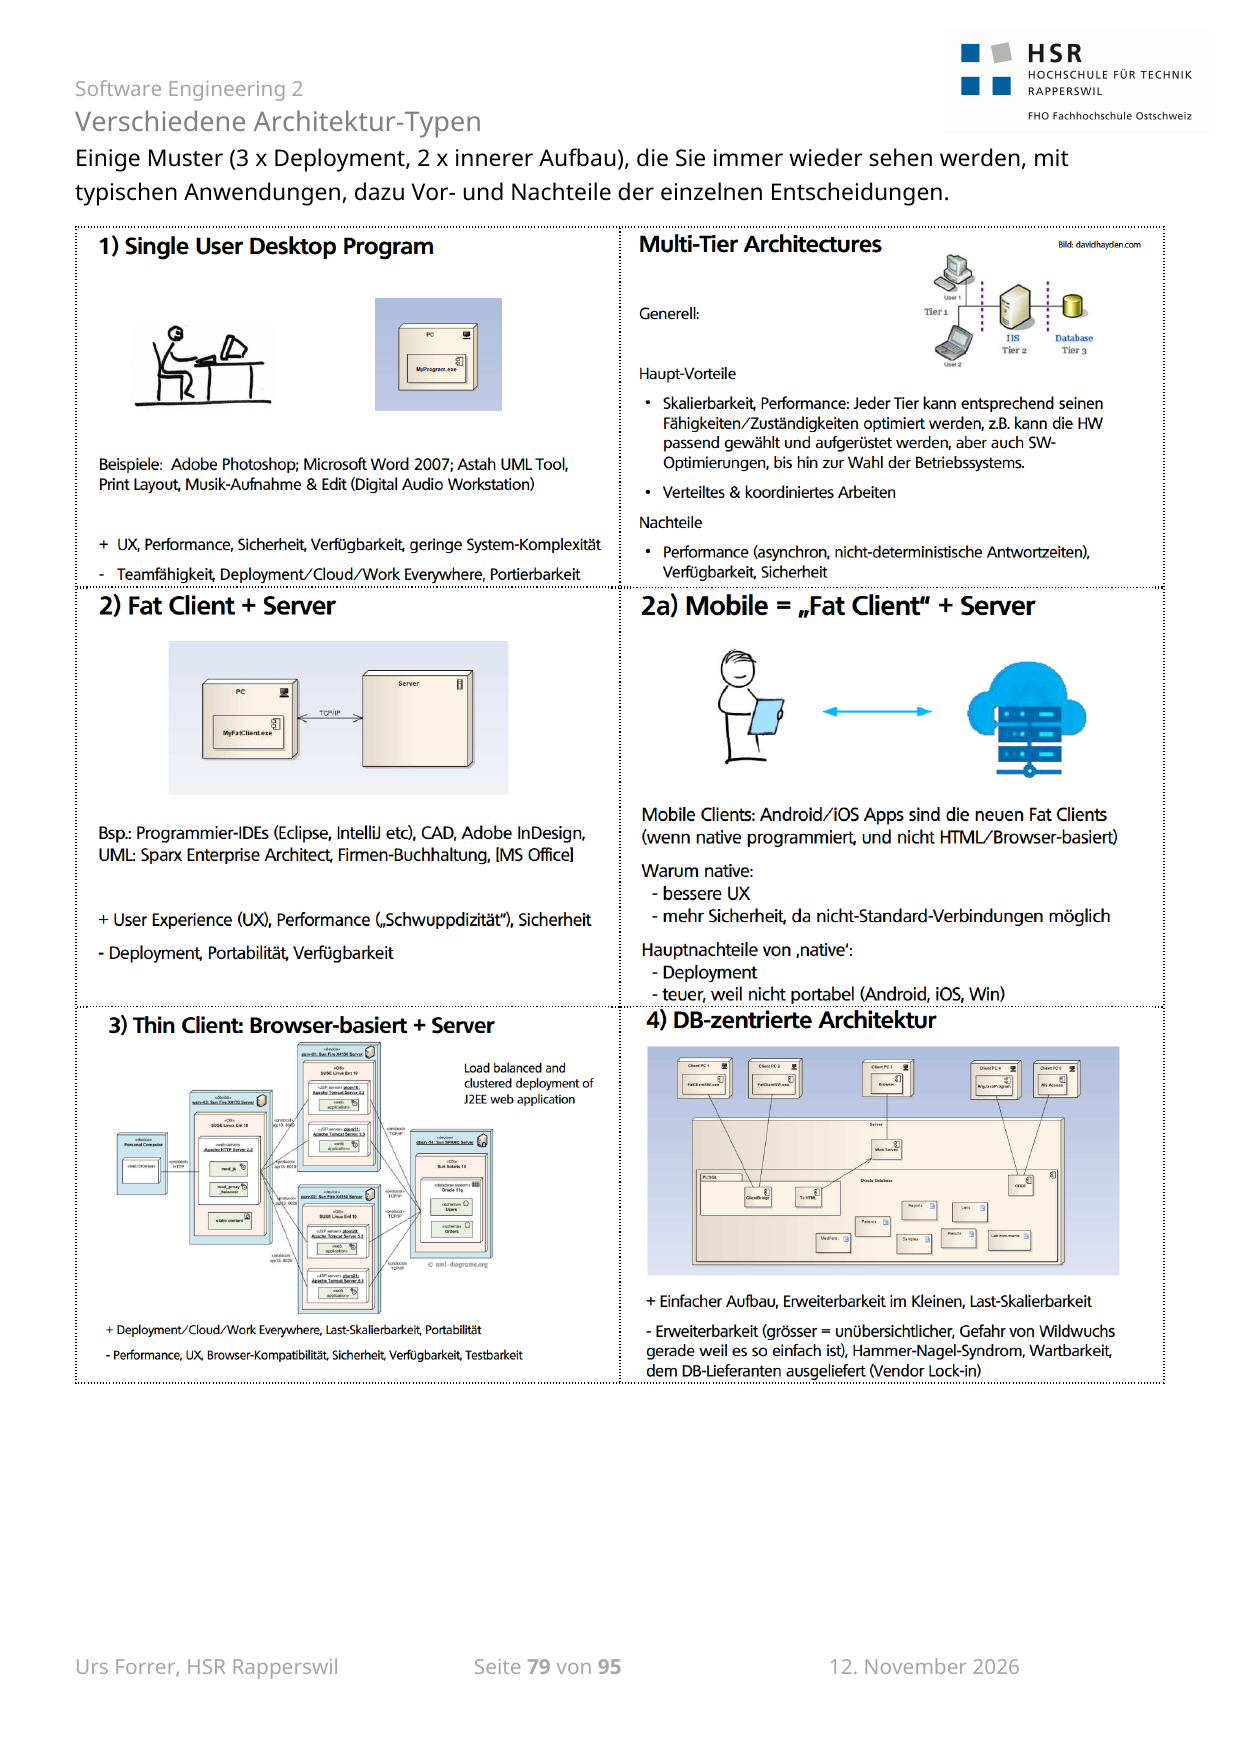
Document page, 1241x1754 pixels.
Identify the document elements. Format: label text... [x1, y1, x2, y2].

table_cell [1153, 586, 1164, 1006]
table_header [76, 226, 88, 586]
picture [631, 228, 1153, 587]
table_cell [620, 586, 631, 1006]
text Einige Muster (3 x Deployment, 2 x innerer Aufbau), die Sie immer wieder sehen werden, mit typischen Anwendungen, dazu Vor- und Nachteile der einzelnen Entscheidungen. [75, 142, 1165, 207]
picture [87, 228, 609, 586]
table_cell [1153, 1006, 1164, 1382]
picture [943, 29, 1210, 134]
table_cell [76, 1006, 620, 1382]
picture [87, 588, 609, 967]
picture [631, 1007, 1153, 1382]
table_header [1151, 226, 1164, 586]
table_header [620, 226, 631, 586]
picture [631, 588, 1153, 1006]
table_cell [620, 1006, 631, 1382]
picture [87, 1007, 609, 1364]
table_cell [76, 586, 620, 1006]
table_header [607, 226, 620, 586]
subtitle Verschiedene Architektur-Typen [75, 102, 1165, 139]
